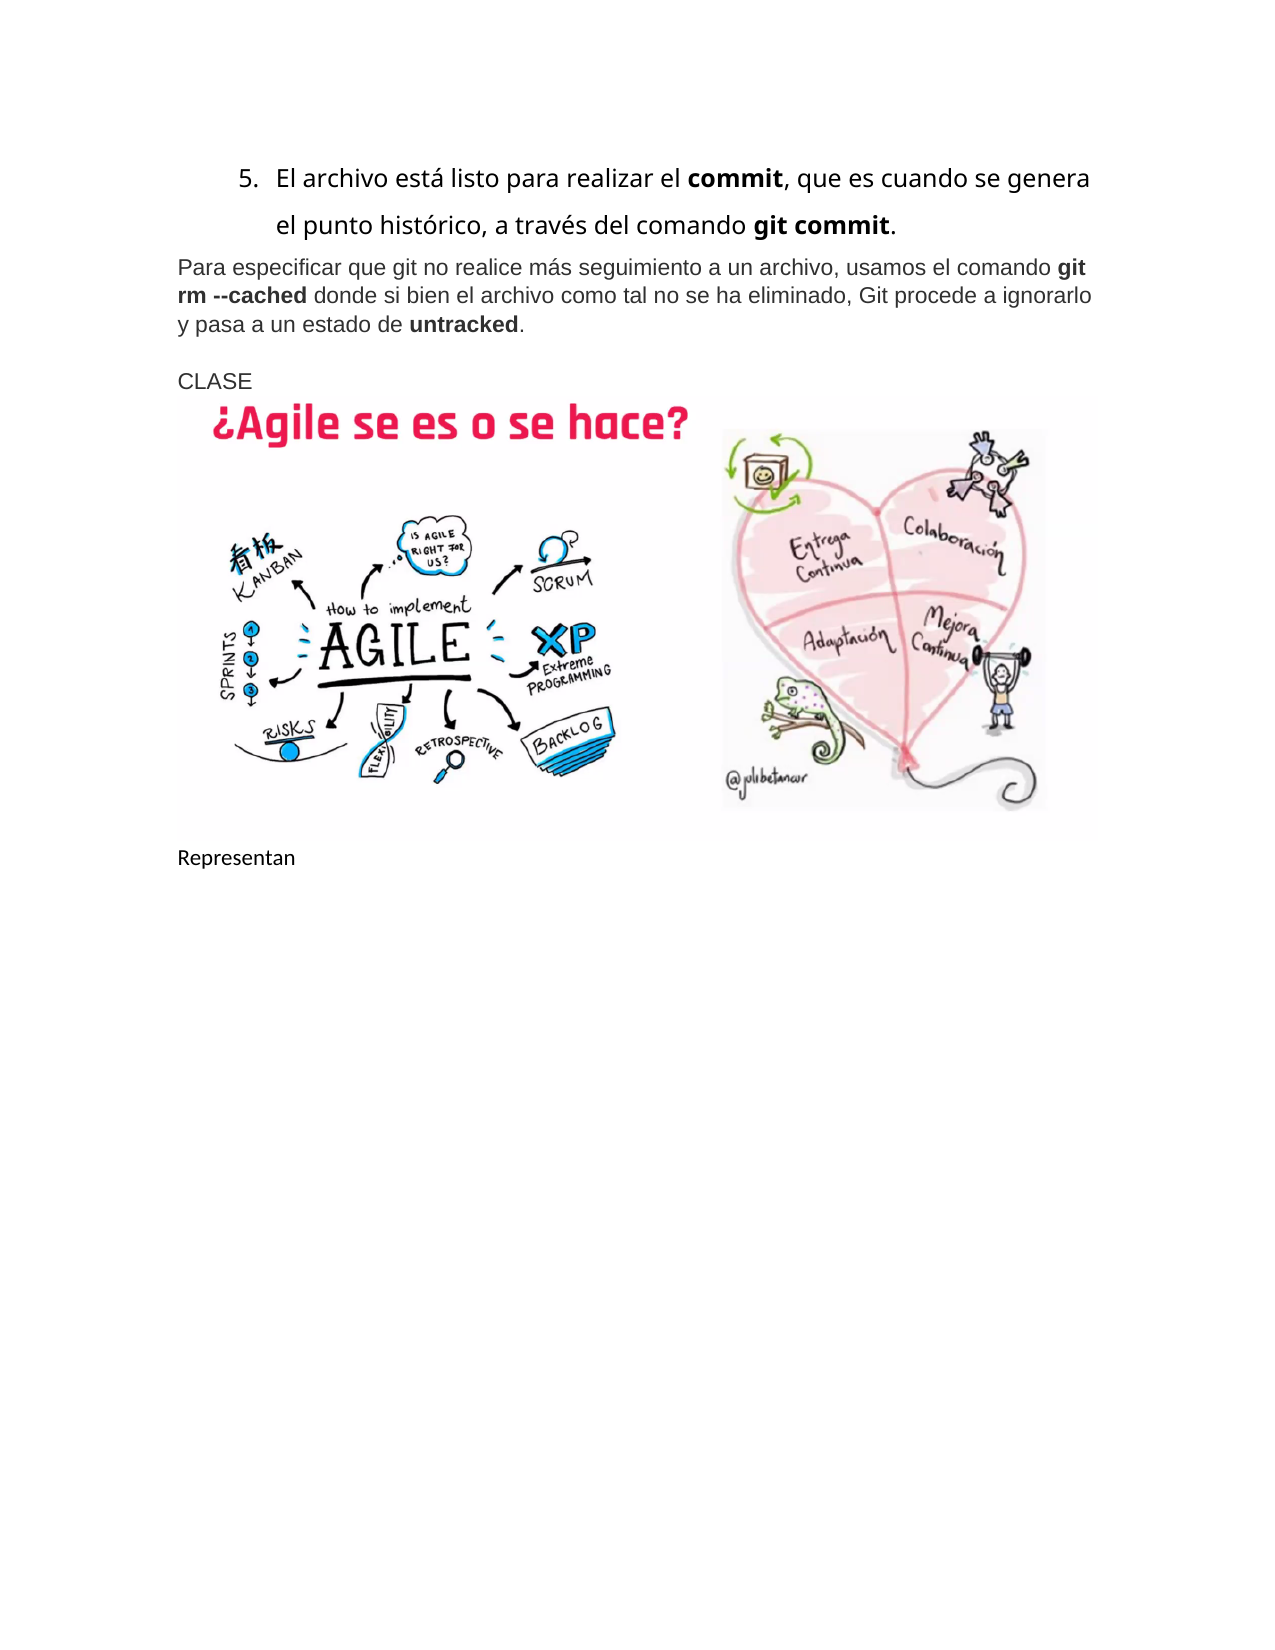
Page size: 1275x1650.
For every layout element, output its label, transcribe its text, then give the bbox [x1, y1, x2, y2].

picture [177, 396, 1098, 841]
text CLASE [177, 368, 1098, 394]
text Representan [177, 843, 1098, 871]
text Para especificar que git no realice más seguimiento a un archivo, usamos el comando git rm --cached donde si bien el archivo como tal no se ha eliminado, Git procede a ignorarlo y pasa a un estado de untracked. [177, 254, 1098, 337]
list El archivo está listo para realizar el commit, que es cuando se genera el punto histórico, a través del comando git commit. [238, 148, 1098, 241]
